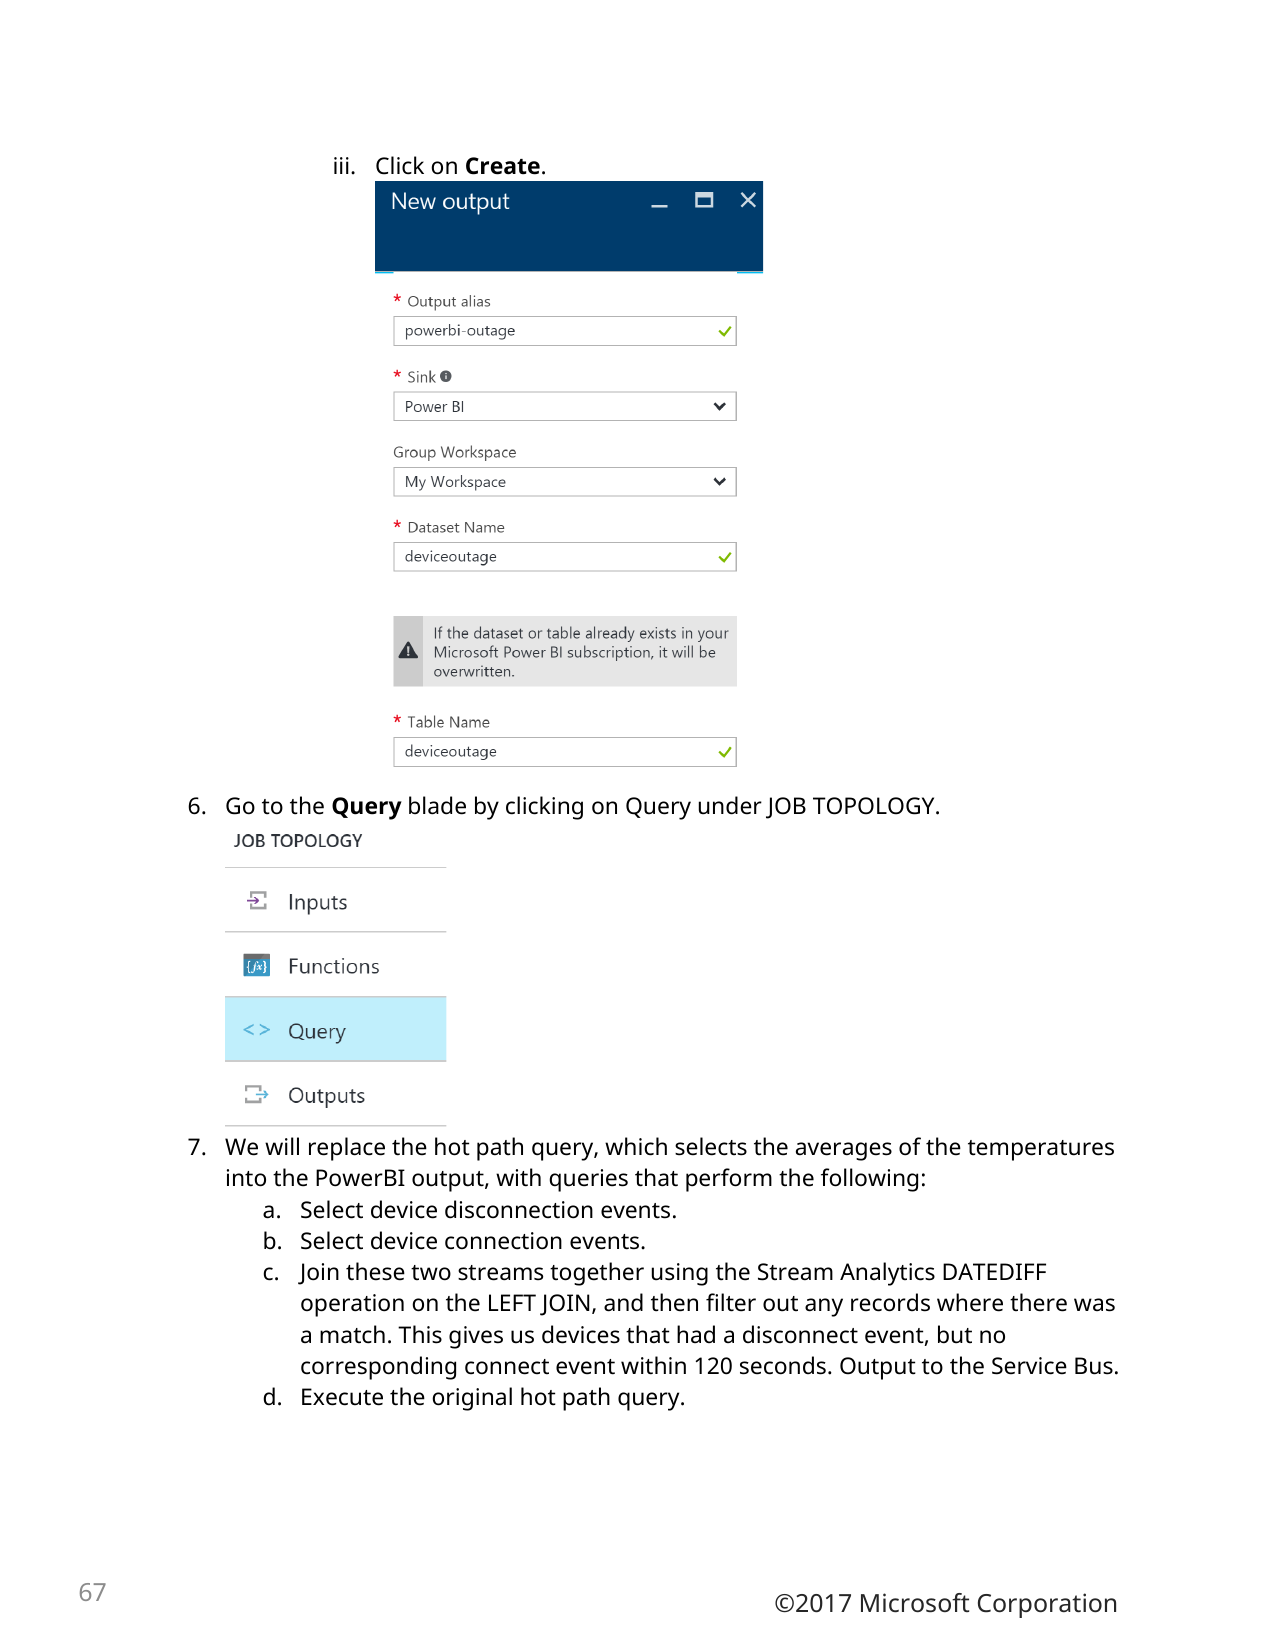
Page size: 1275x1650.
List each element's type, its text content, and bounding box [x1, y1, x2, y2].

list Select device connection events. [262, 1225, 1125, 1256]
picture [225, 821, 447, 1132]
list Select device disconnection events. [262, 1194, 1125, 1225]
list Join these two streams together using the Stream Analytics DATEDIFF operation on the LEFT JOIN, and then filter out any records where there was a match. This gives us devices that had a disconnect event, but no corresponding connect event within 120 seconds. Output to the Service Bus. [262, 1256, 1125, 1381]
list We will replace the hot path query, which selects the averages of the temperatures into the PowerBI output, with queries that perform the following: [187, 1131, 1125, 1194]
list Go to the Query blade by clicking on Query under JOB TOPOLOGY. [187, 790, 1125, 1131]
picture [375, 181, 764, 791]
list Execute the original hot path query. [262, 1381, 1125, 1412]
